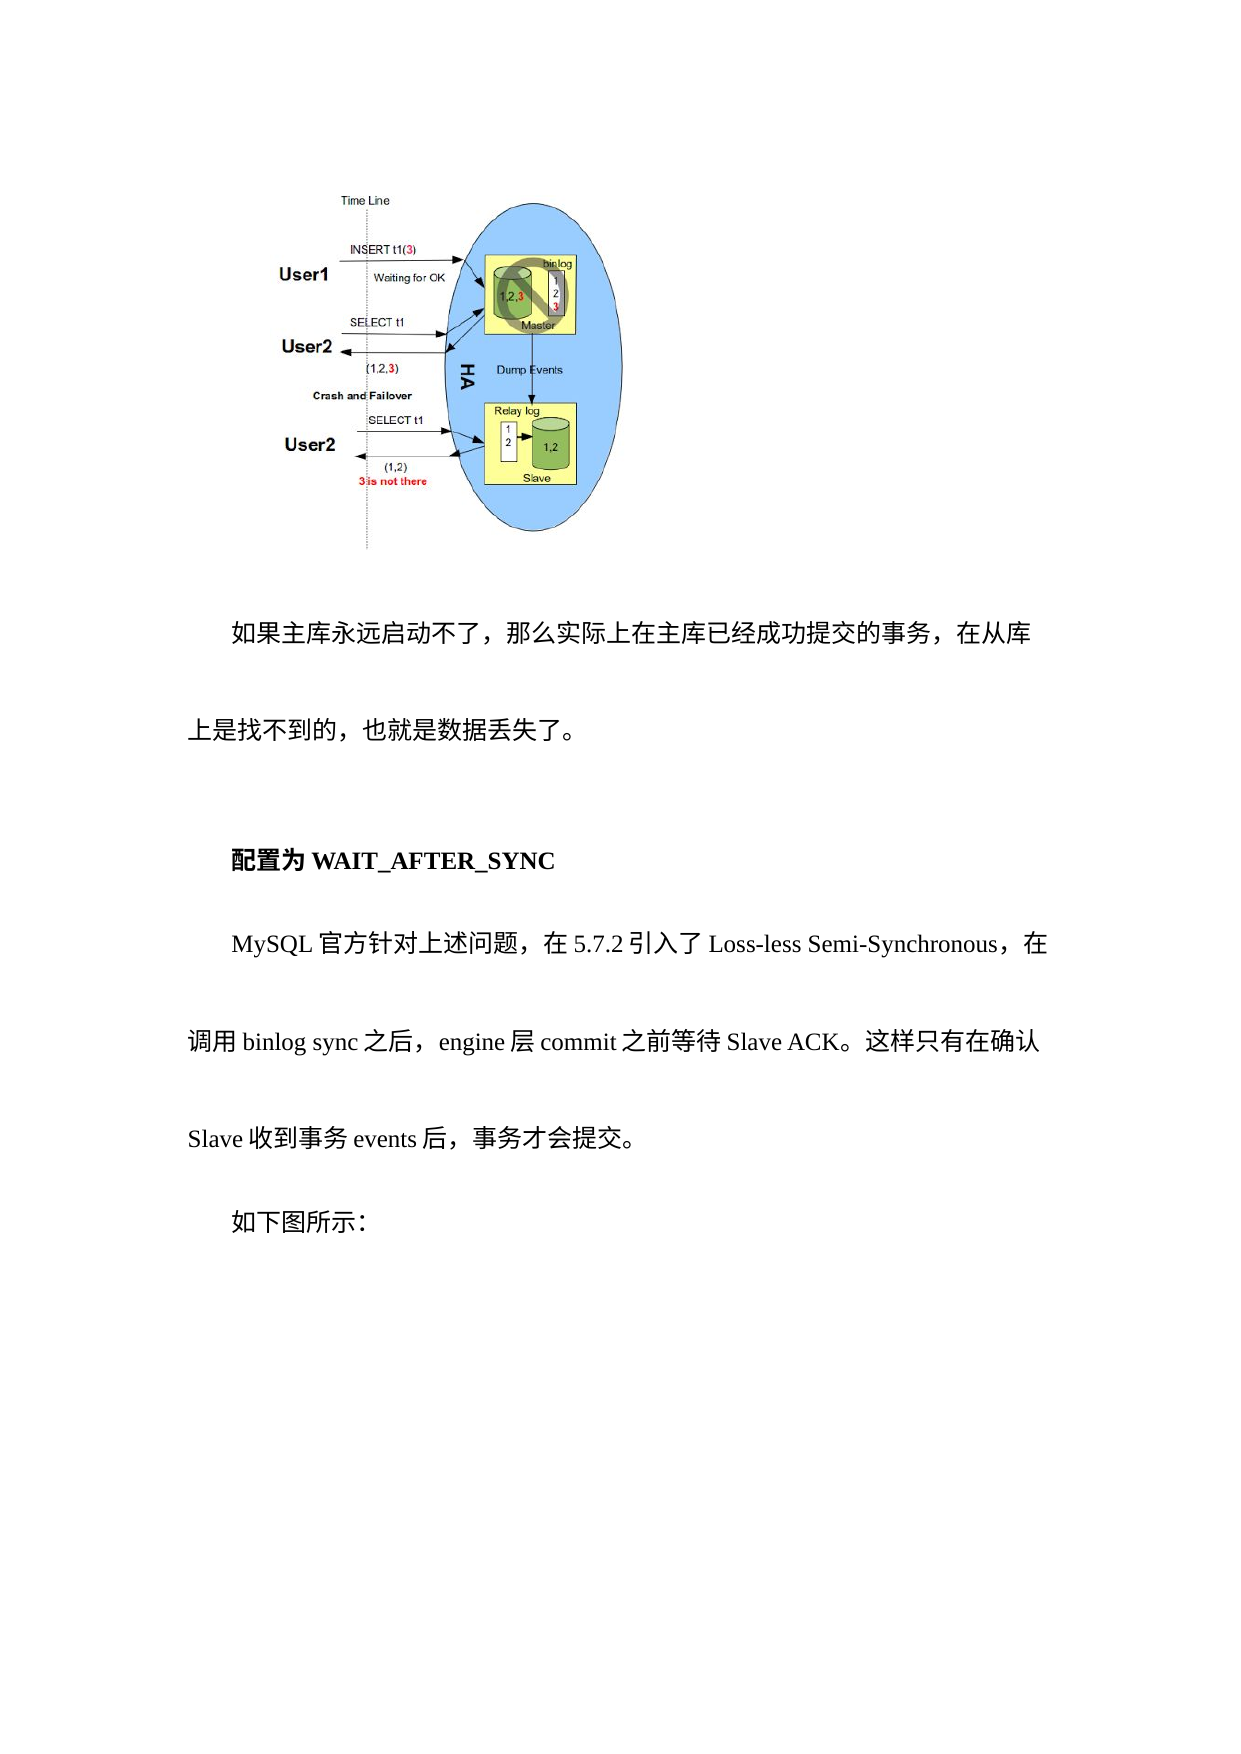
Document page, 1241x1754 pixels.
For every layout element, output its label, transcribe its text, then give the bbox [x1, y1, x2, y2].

text 如果主库永远启动不了，那么实际上在主库已经成功提交的事务，在从库上是找不到的，也就是数据丢失了。 [187, 599, 1053, 761]
picture [187, 172, 650, 575]
text MySQL官方针对上述问题，在5.7.2引入了Loss-less Semi-Synchronous，在调用binlog sync之后，engine层commit之前等待Slave ACK。这样只有在确认Slave收到事务events后，事务才会提交。 [187, 909, 1053, 1169]
text 如下图所示： [187, 1188, 1053, 1253]
text 配置为WAIT_AFTER_SYNC [187, 826, 1053, 891]
